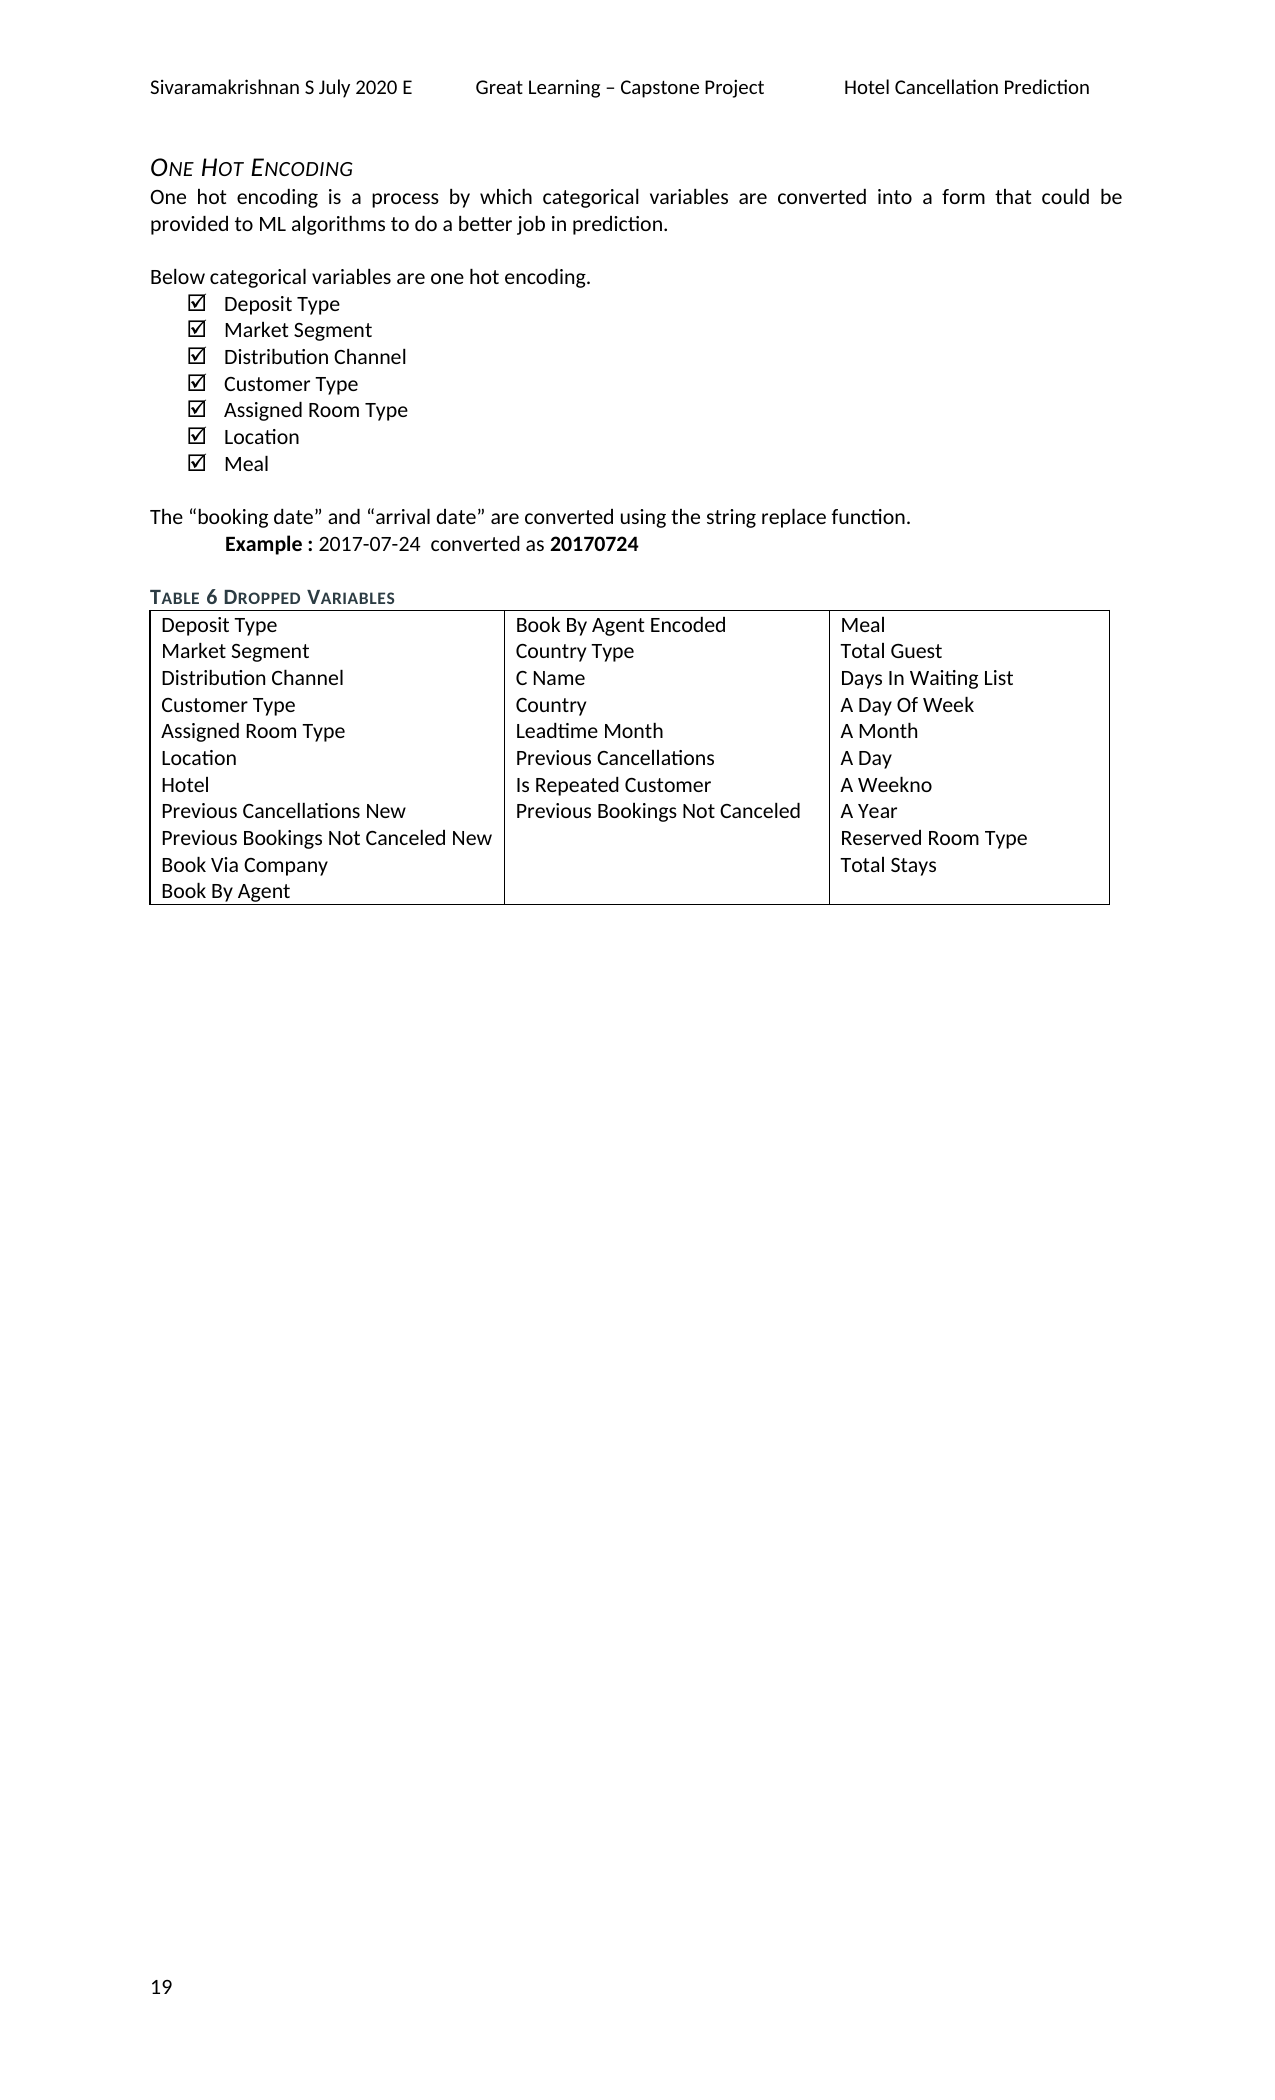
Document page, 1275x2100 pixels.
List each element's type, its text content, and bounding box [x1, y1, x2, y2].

list Deposit Type [186, 290, 1125, 316]
subtitle One Hot Encoding [150, 150, 1125, 183]
list Assigned Room Type [186, 396, 1125, 423]
text The “booking date” and “arrival date” are converted using the string replace function. [150, 503, 1125, 530]
list Distribution Channel [186, 343, 1125, 370]
text Example : 2017-07-24 converted as 20170724 [150, 530, 1125, 556]
list Market Segment [186, 316, 1125, 343]
list Location [186, 423, 1125, 450]
text One hot encoding is a process by which categorical variables are converted into a form that could be provided to ML algorithms to do a better job in prediction. [150, 183, 1125, 236]
list Meal [186, 450, 1125, 476]
table_header Deposit Type Market Segment Distribution Channel Customer Type Assigned Room Type Location Hotel Previous Cancellations New Previous Bookings Not Canceled New Book Via Company Book By Agent [151, 611, 504, 904]
text Below categorical variables are one hot encoding. [150, 263, 1125, 290]
text Table 6 Dropped Variables [150, 583, 1125, 610]
list Customer Type [186, 370, 1125, 396]
table_header Book By Agent Encoded Country Type C Name Country Leadtime Month Previous Cancellations Is Repeated Customer Previous Bookings Not Canceled [505, 611, 829, 904]
table_header Meal Total Guest Days In Waiting List A Day Of Week A Month A Day A Weekno A Year Reserved Room Type Total Stays [830, 611, 1109, 904]
